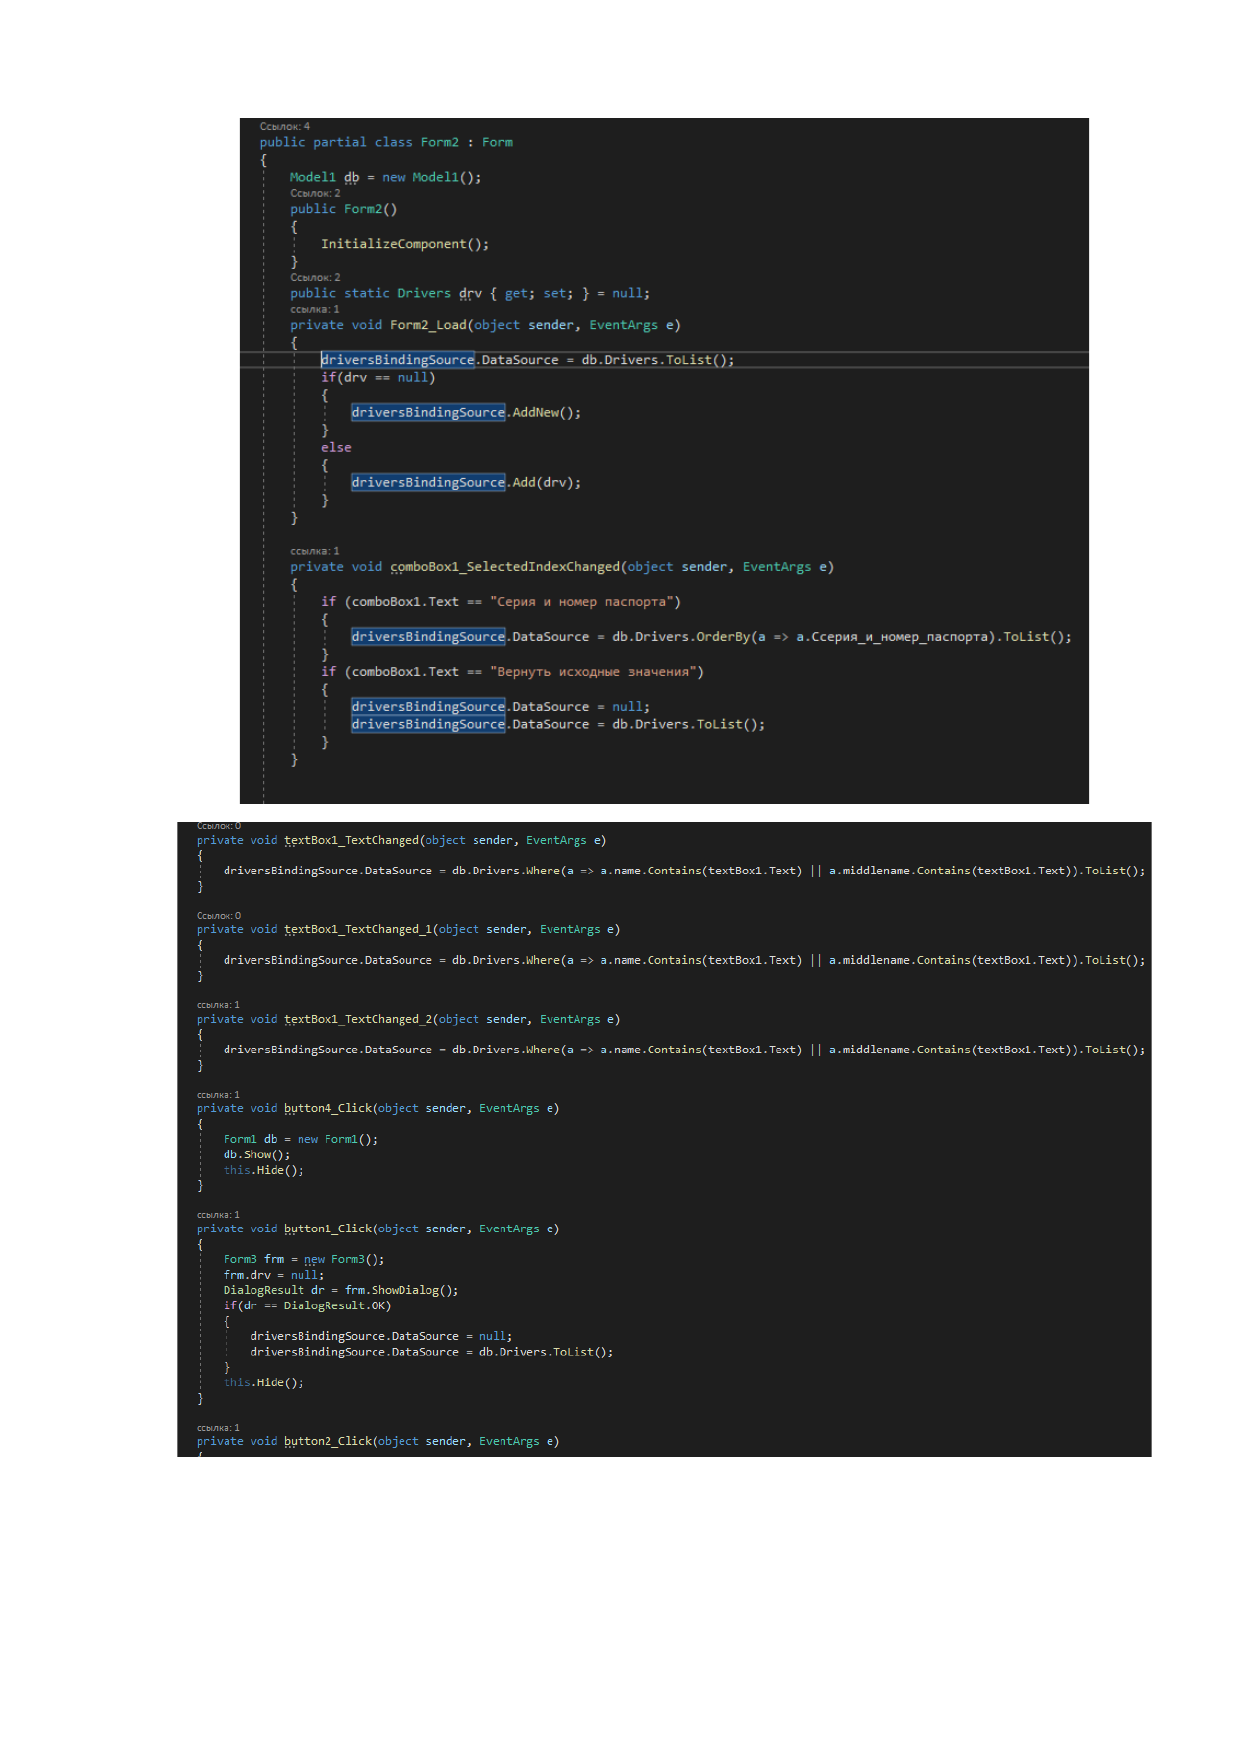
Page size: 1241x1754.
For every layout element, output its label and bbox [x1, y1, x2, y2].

picture [239, 118, 1090, 804]
picture [177, 822, 1152, 1457]
